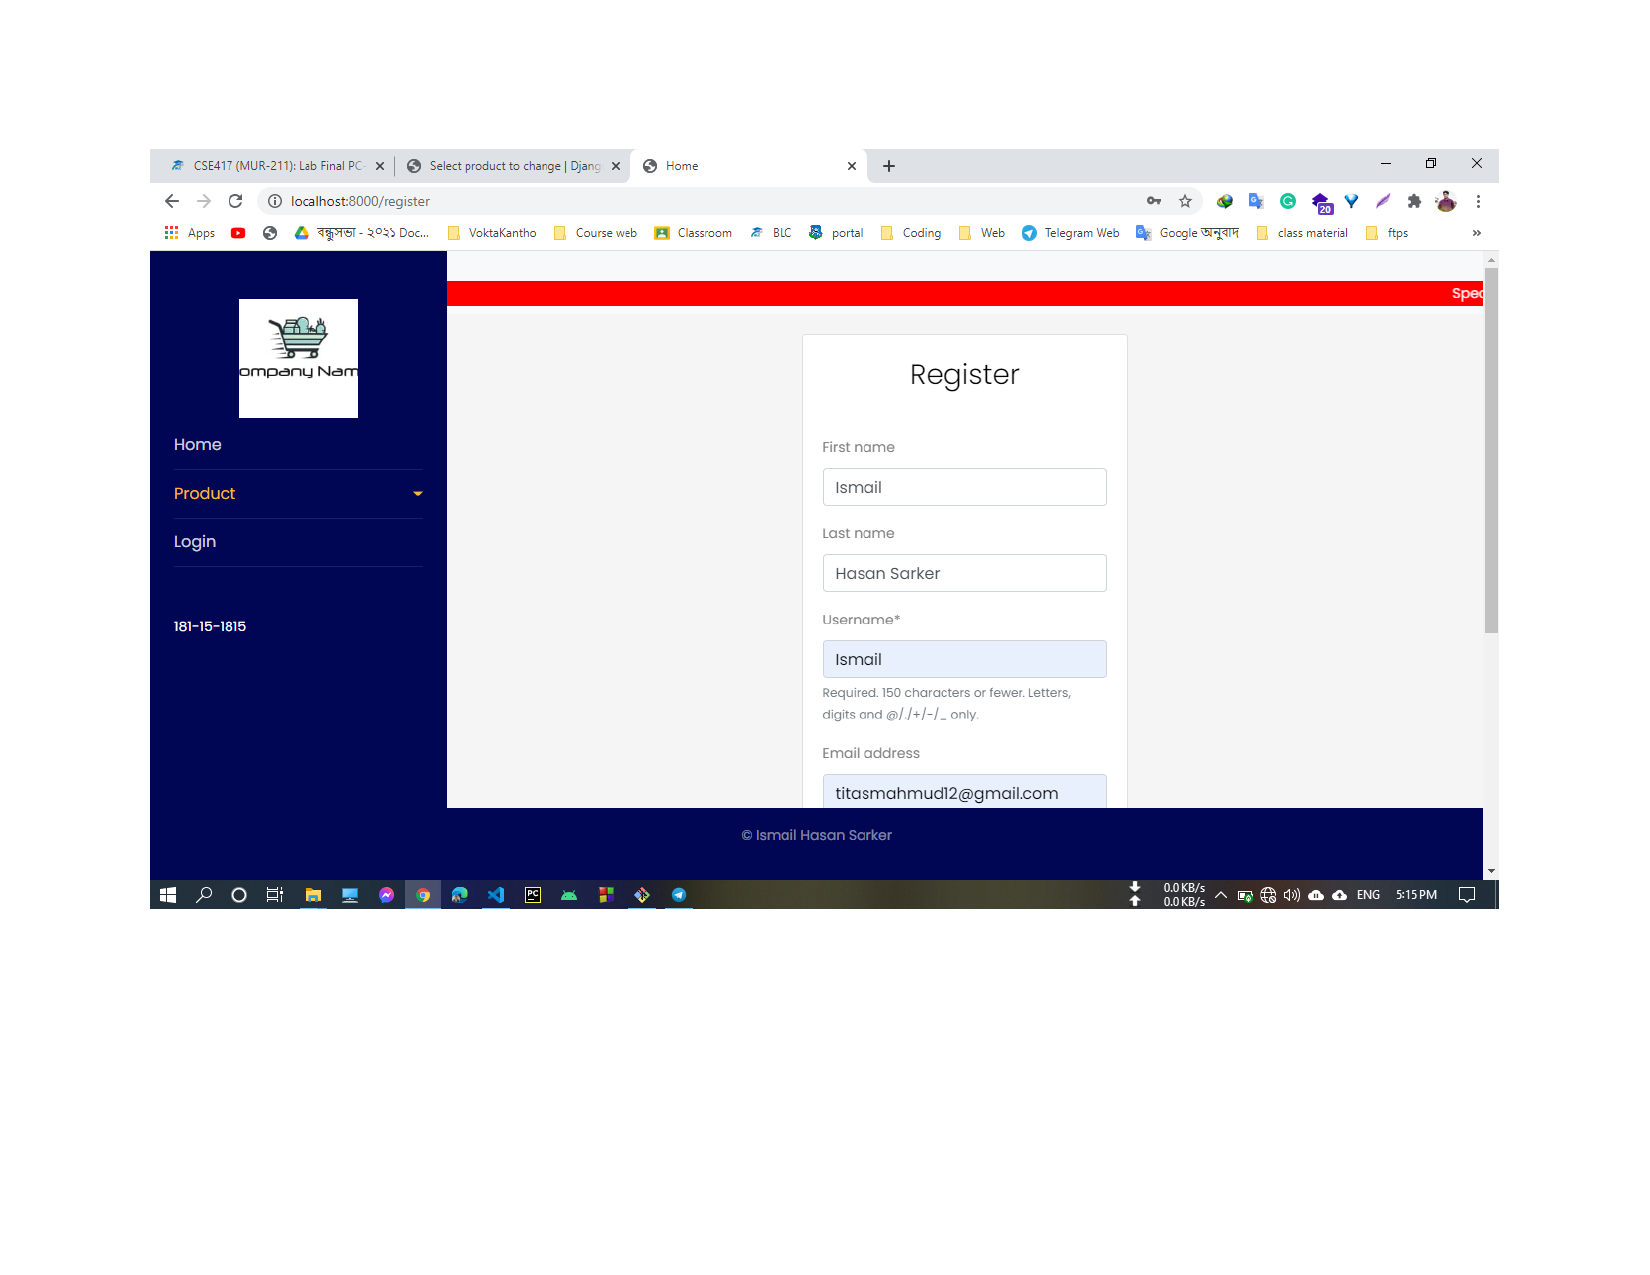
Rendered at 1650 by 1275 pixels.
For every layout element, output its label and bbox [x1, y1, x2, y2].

picture [150, 149, 1499, 909]
